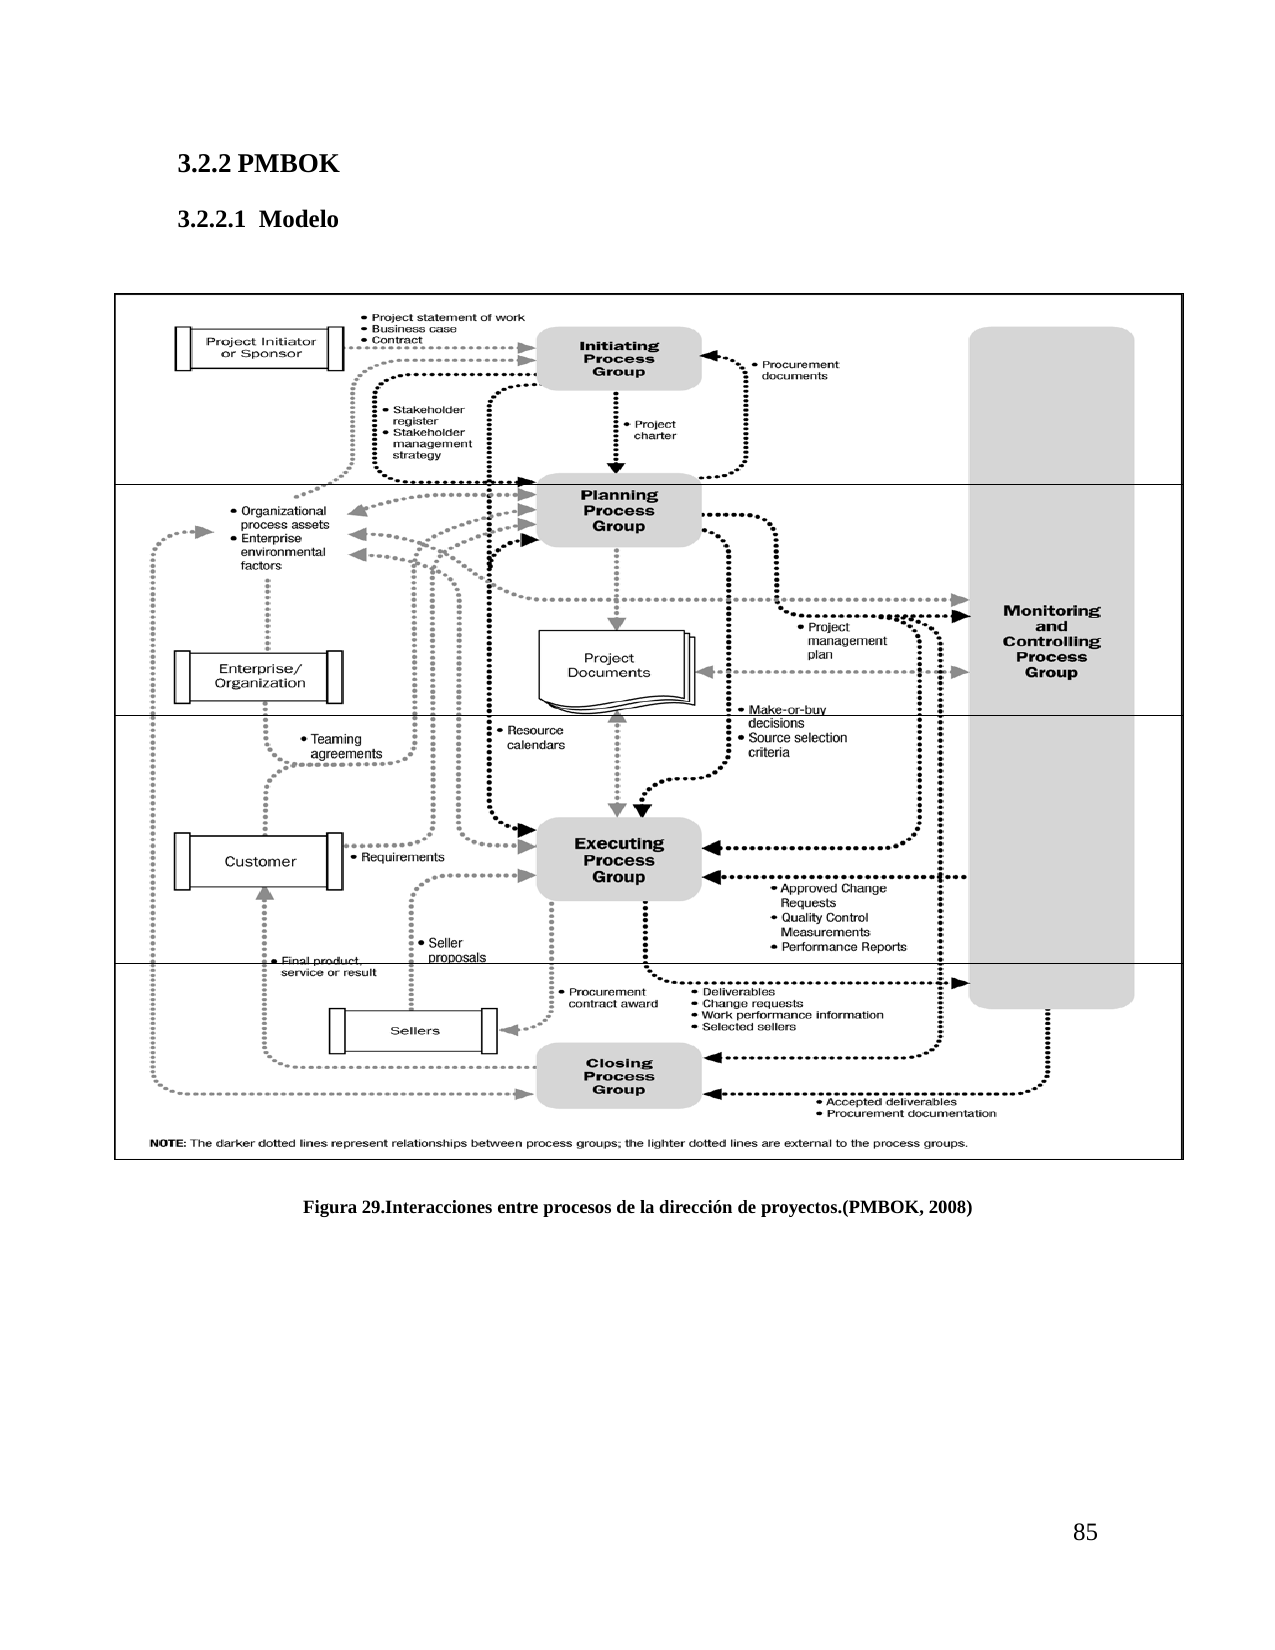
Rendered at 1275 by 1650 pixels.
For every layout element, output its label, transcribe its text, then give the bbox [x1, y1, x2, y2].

picture [115, 294, 1183, 484]
picture [115, 716, 1183, 963]
subtitle 3.2.2.1 Modelo [177, 204, 1098, 232]
picture [115, 964, 1183, 1159]
subtitle 3.2.2 PMBOK [177, 148, 1098, 179]
picture [115, 485, 1183, 715]
text Figura 29.Interacciones entre procesos de la dirección de proyectos.(PMBOK, 2008) [177, 1196, 1098, 1217]
